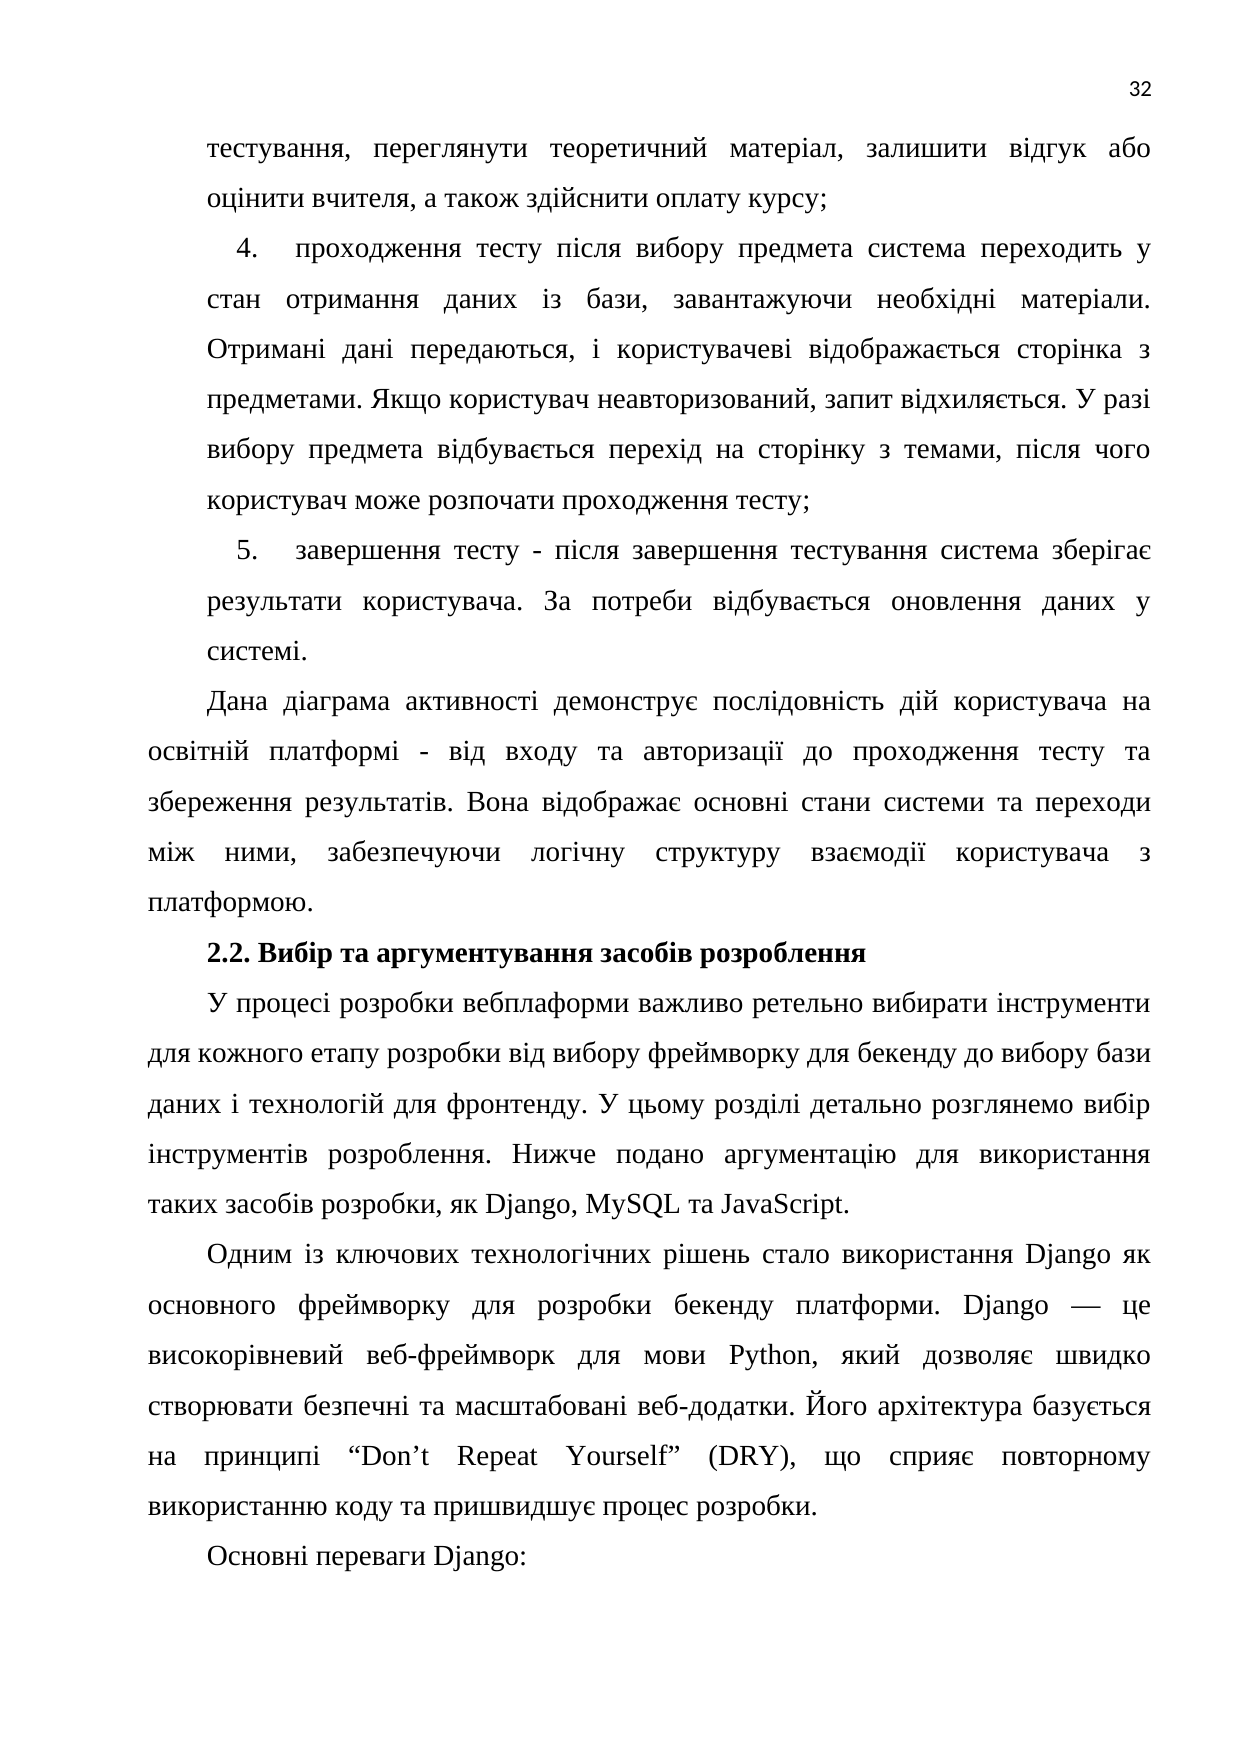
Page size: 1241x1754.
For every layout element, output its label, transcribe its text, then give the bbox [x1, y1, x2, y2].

list завершення тесту - після завершення тестування система зберігає результати користувача. За потреби відбувається оновлення даних у системі. [207, 532, 1152, 666]
text У процесі розробки вебплаформи важливо ретельно вибирати інструменти для кожного етапу розробки від вибору фреймворку для бекенду до вибору бази даних і технологій для фронтенду. У цьому розділі детально розглянемо вибір інструментів розроблення. Нижче подано аргументацію для використання таких засобів розробки, як Django, MySQL та JavaScript. [148, 985, 1152, 1220]
text Дана діаграма активності демонструє послідовність дій користувача на освітній платформі - від входу та авторизації до проходження тесту та збереження результатів. Вона відображає основні стани системи та переходи між ними, забезпечуючи логічну структуру взаємодії користувача з платформою. [148, 683, 1152, 918]
text Основні переваги Django: [148, 1538, 1152, 1572]
list проходження тесту після вибору предмета система переходить у стан отримання даних із бази, завантажуючи необхідні матеріали. Отримані дані передаються, і користувачеві відображається сторінка з предметами. Якщо користувач неавторизований, запит відхиляється. У разі вибору предмета відбувається перехід на сторінку з темами, після чого користувач може розпочати проходження тесту; [207, 230, 1152, 516]
text Одним із ключових технологічних рішень стало використання Django як основного фреймворку для розробки бекенду платформи. Django — це високорівневий веб-фреймворк для мови Python, який дозволяє швидко створювати безпечні та масштабовані веб-додатки. Його архітектура базується на принципі “Don’t Repeat Yourself” (DRY), що сприяє повторному використанню коду та пришвидшує процес розробки. [148, 1237, 1152, 1522]
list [207, 130, 1152, 214]
subtitle 2.2. Вибір та аргументування засобів розроблення [148, 935, 1152, 968]
